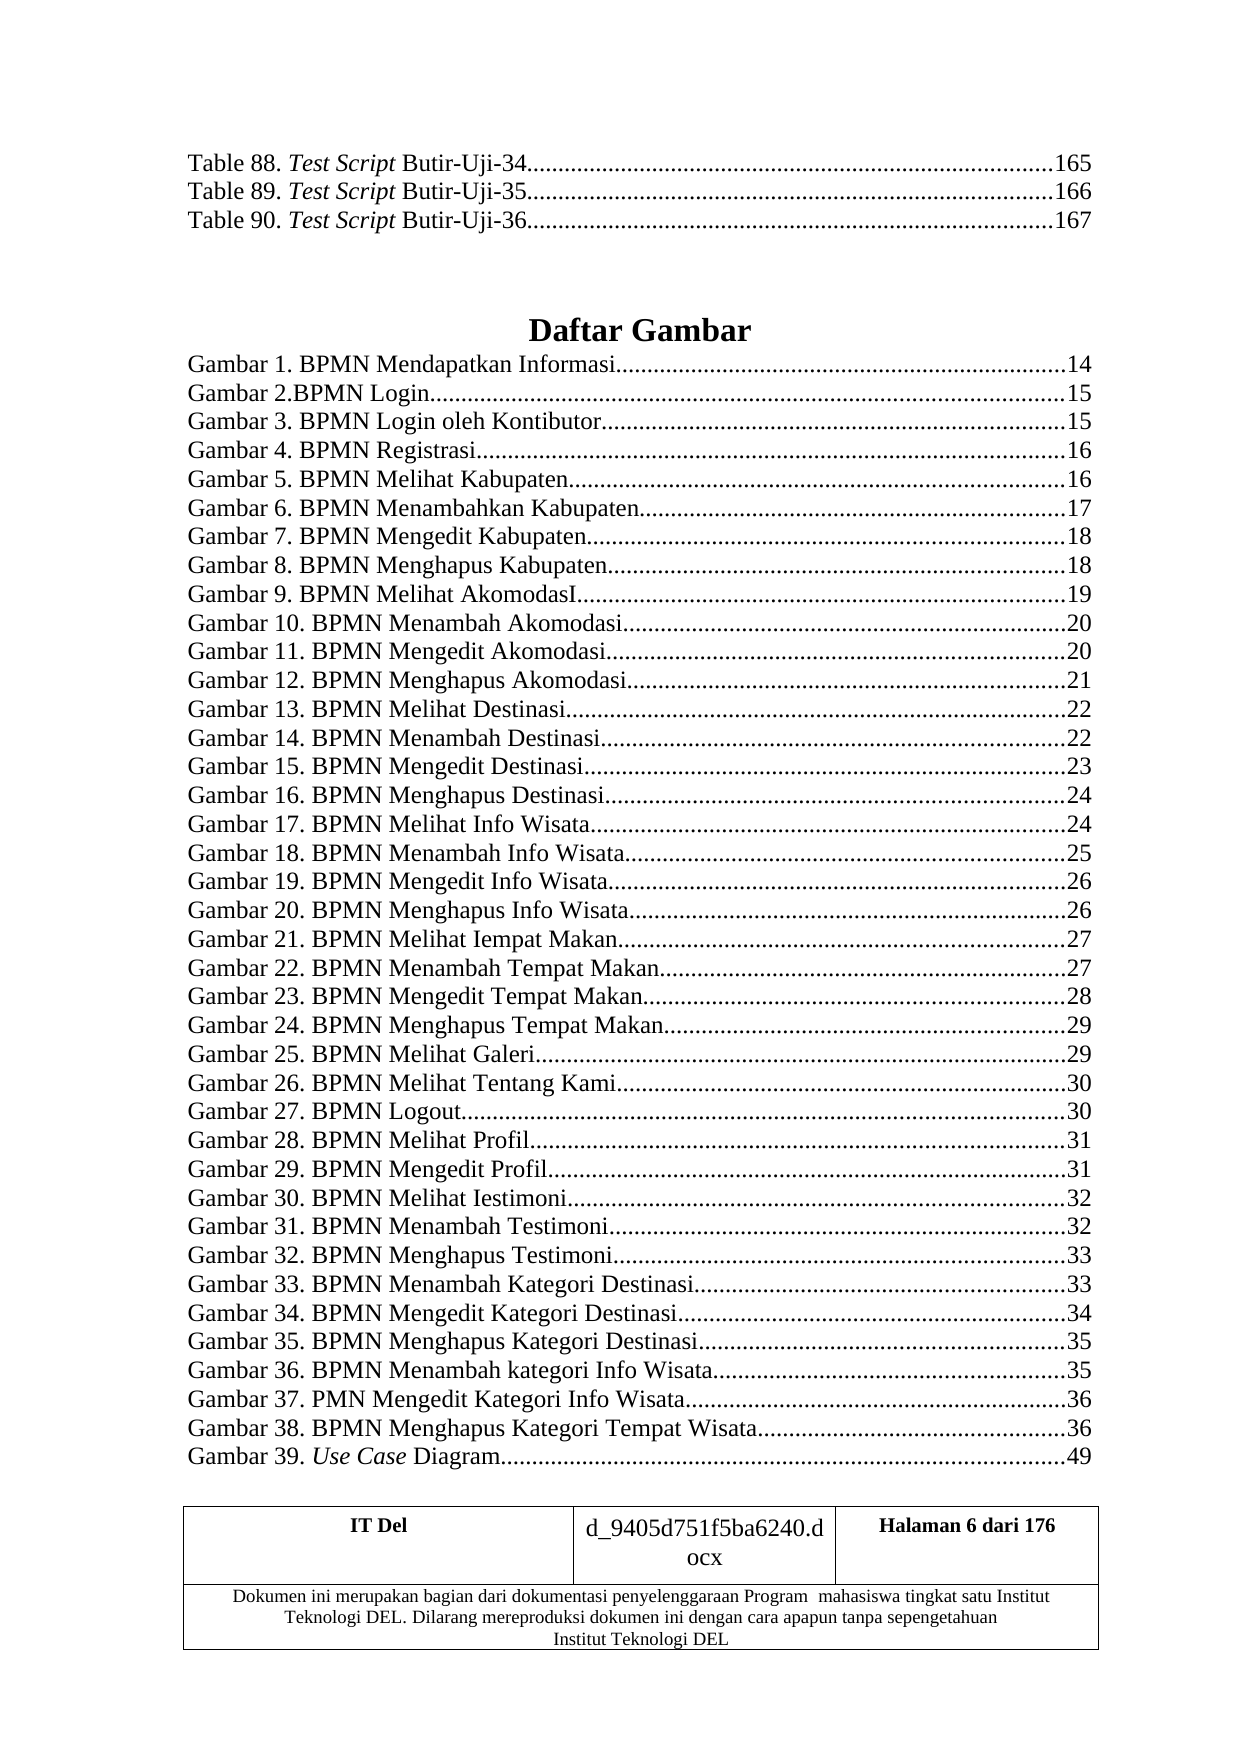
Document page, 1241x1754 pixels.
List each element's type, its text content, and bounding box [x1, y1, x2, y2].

text Gambar 3. BPMN Login oleh Kontibutor 15 [187, 406, 1092, 435]
text Gambar 8. BPMN Menghapus Kabupaten 18 [187, 550, 1092, 579]
text Gambar 21. BPMN Melihat Iempat Makan 27 [187, 924, 1092, 953]
text Gambar 30. BPMN Melihat Iestimoni 32 [187, 1183, 1092, 1211]
text Gambar 27. BPMN Logout 30 [187, 1096, 1092, 1125]
text Gambar 11. BPMN Mengedit Akomodasi 20 [187, 636, 1092, 665]
text Gambar 23. BPMN Mengedit Tempat Makan 28 [187, 981, 1092, 1010]
text Gambar 15. BPMN Mengedit Destinasi 23 [187, 751, 1092, 780]
text Gambar 13. BPMN Melihat Destinasi 22 [187, 694, 1092, 723]
text Gambar 39. Use Case Diagram 49 [187, 1441, 1092, 1470]
text Gambar 24. BPMN Menghapus Tempat Makan 29 [187, 1010, 1092, 1039]
text Gambar 6. BPMN Menambahkan Kabupaten 17 [187, 493, 1092, 521]
text Gambar 26. BPMN Melihat Tentang Kami 30 [187, 1068, 1092, 1096]
text Table 90. Test Script Butir-Uji-36 167 [187, 205, 1092, 234]
text Gambar 29. BPMN Mengedit Profil 31 [187, 1154, 1092, 1183]
text Gambar 14. BPMN Menambah Destinasi 22 [187, 723, 1092, 751]
text Gambar 33. BPMN Menambah Kategori Destinasi 33 [187, 1269, 1092, 1298]
text Gambar 9. BPMN Melihat AkomodasI 19 [187, 579, 1092, 608]
text Gambar 25. BPMN Melihat Galeri 29 [187, 1039, 1092, 1068]
text Gambar 17. BPMN Melihat Info Wisata 24 [187, 809, 1092, 838]
text Gambar 5. BPMN Melihat Kabupaten 16 [187, 464, 1092, 493]
text Daftar Gambar [187, 311, 1092, 349]
text Gambar 18. BPMN Menambah Info Wisata 25 [187, 838, 1092, 866]
text Gambar 1. BPMN Mendapatkan Informasi 14 [187, 349, 1092, 378]
text Gambar 22. BPMN Menambah Tempat Makan 27 [187, 953, 1092, 981]
text Gambar 36. BPMN Menambah kategori Info Wisata 35 [187, 1355, 1092, 1384]
text Gambar 16. BPMN Menghapus Destinasi 24 [187, 780, 1092, 809]
text Gambar 34. BPMN Mengedit Kategori Destinasi 34 [187, 1298, 1092, 1326]
text Gambar 32. BPMN Menghapus Testimoni 33 [187, 1240, 1092, 1269]
text Gambar 7. BPMN Mengedit Kabupaten 18 [187, 521, 1092, 550]
text Gambar 19. BPMN Mengedit Info Wisata 26 [187, 866, 1092, 895]
text Table 89. Test Script Butir-Uji-35 166 [187, 176, 1092, 205]
text Gambar 10. BPMN Menambah Akomodasi 20 [187, 608, 1092, 636]
text Gambar 35. BPMN Menghapus Kategori Destinasi 35 [187, 1326, 1092, 1355]
text Gambar 4. BPMN Registrasi 16 [187, 435, 1092, 464]
text Gambar 28. BPMN Melihat Profil 31 [187, 1125, 1092, 1154]
text Gambar 2.BPMN Login. 15 [187, 378, 1092, 406]
text Gambar 12. BPMN Menghapus Akomodasi 21 [187, 665, 1092, 694]
text Gambar 20. BPMN Menghapus Info Wisata 26 [187, 895, 1092, 924]
text Gambar 31. BPMN Menambah Testimoni 32 [187, 1211, 1092, 1240]
text Table 88. Test Script Butir-Uji-34 165 [187, 148, 1092, 176]
text Gambar 38. BPMN Menghapus Kategori Tempat Wisata 36 [187, 1413, 1092, 1441]
text Gambar 37. PMN Mengedit Kategori Info Wisata 36 [187, 1384, 1092, 1413]
